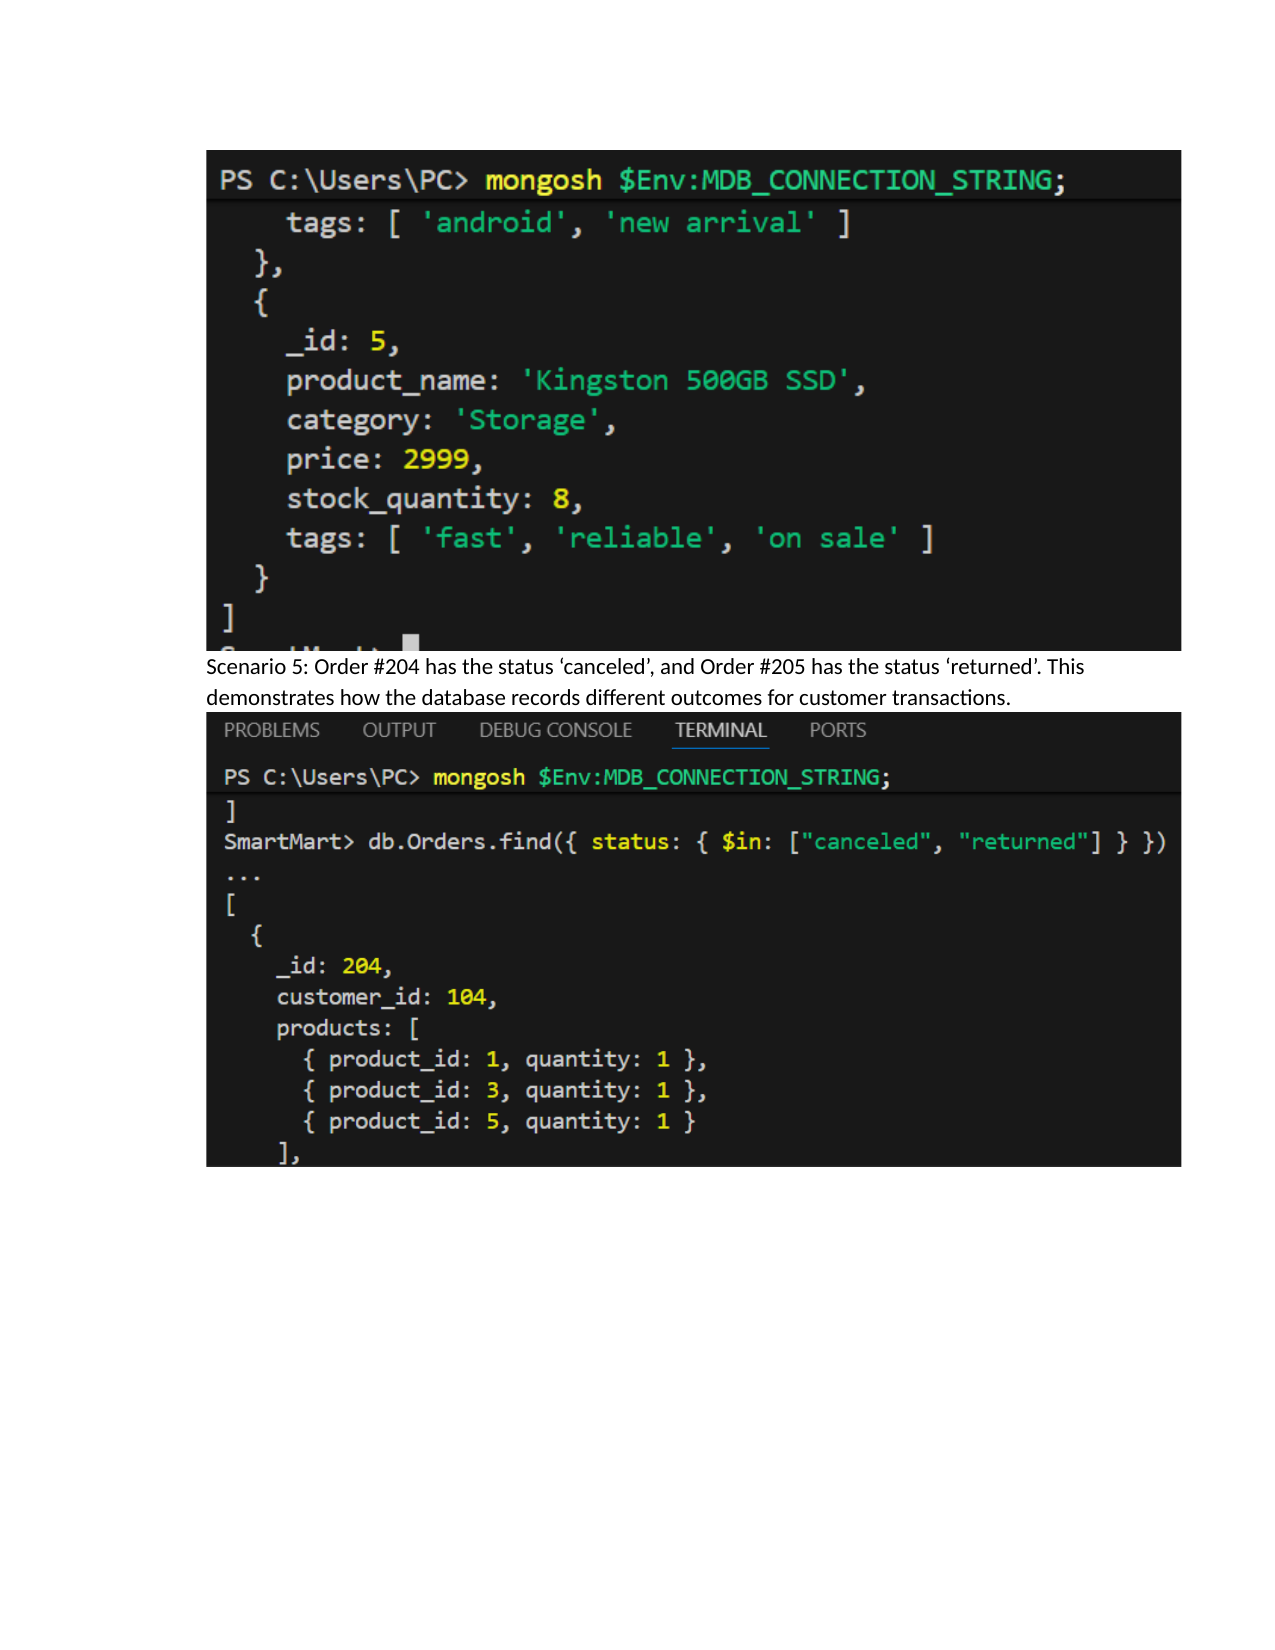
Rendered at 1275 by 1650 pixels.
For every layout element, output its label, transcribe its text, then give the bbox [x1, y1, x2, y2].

picture [206, 150, 1182, 651]
picture [206, 712, 1182, 1167]
list Scenario 5: Order #204 has the status ‘canceled’, and Order #205 has the status ‘returned’. This demonstrates how the database records different outcomes for customer transactions. [206, 652, 1125, 711]
